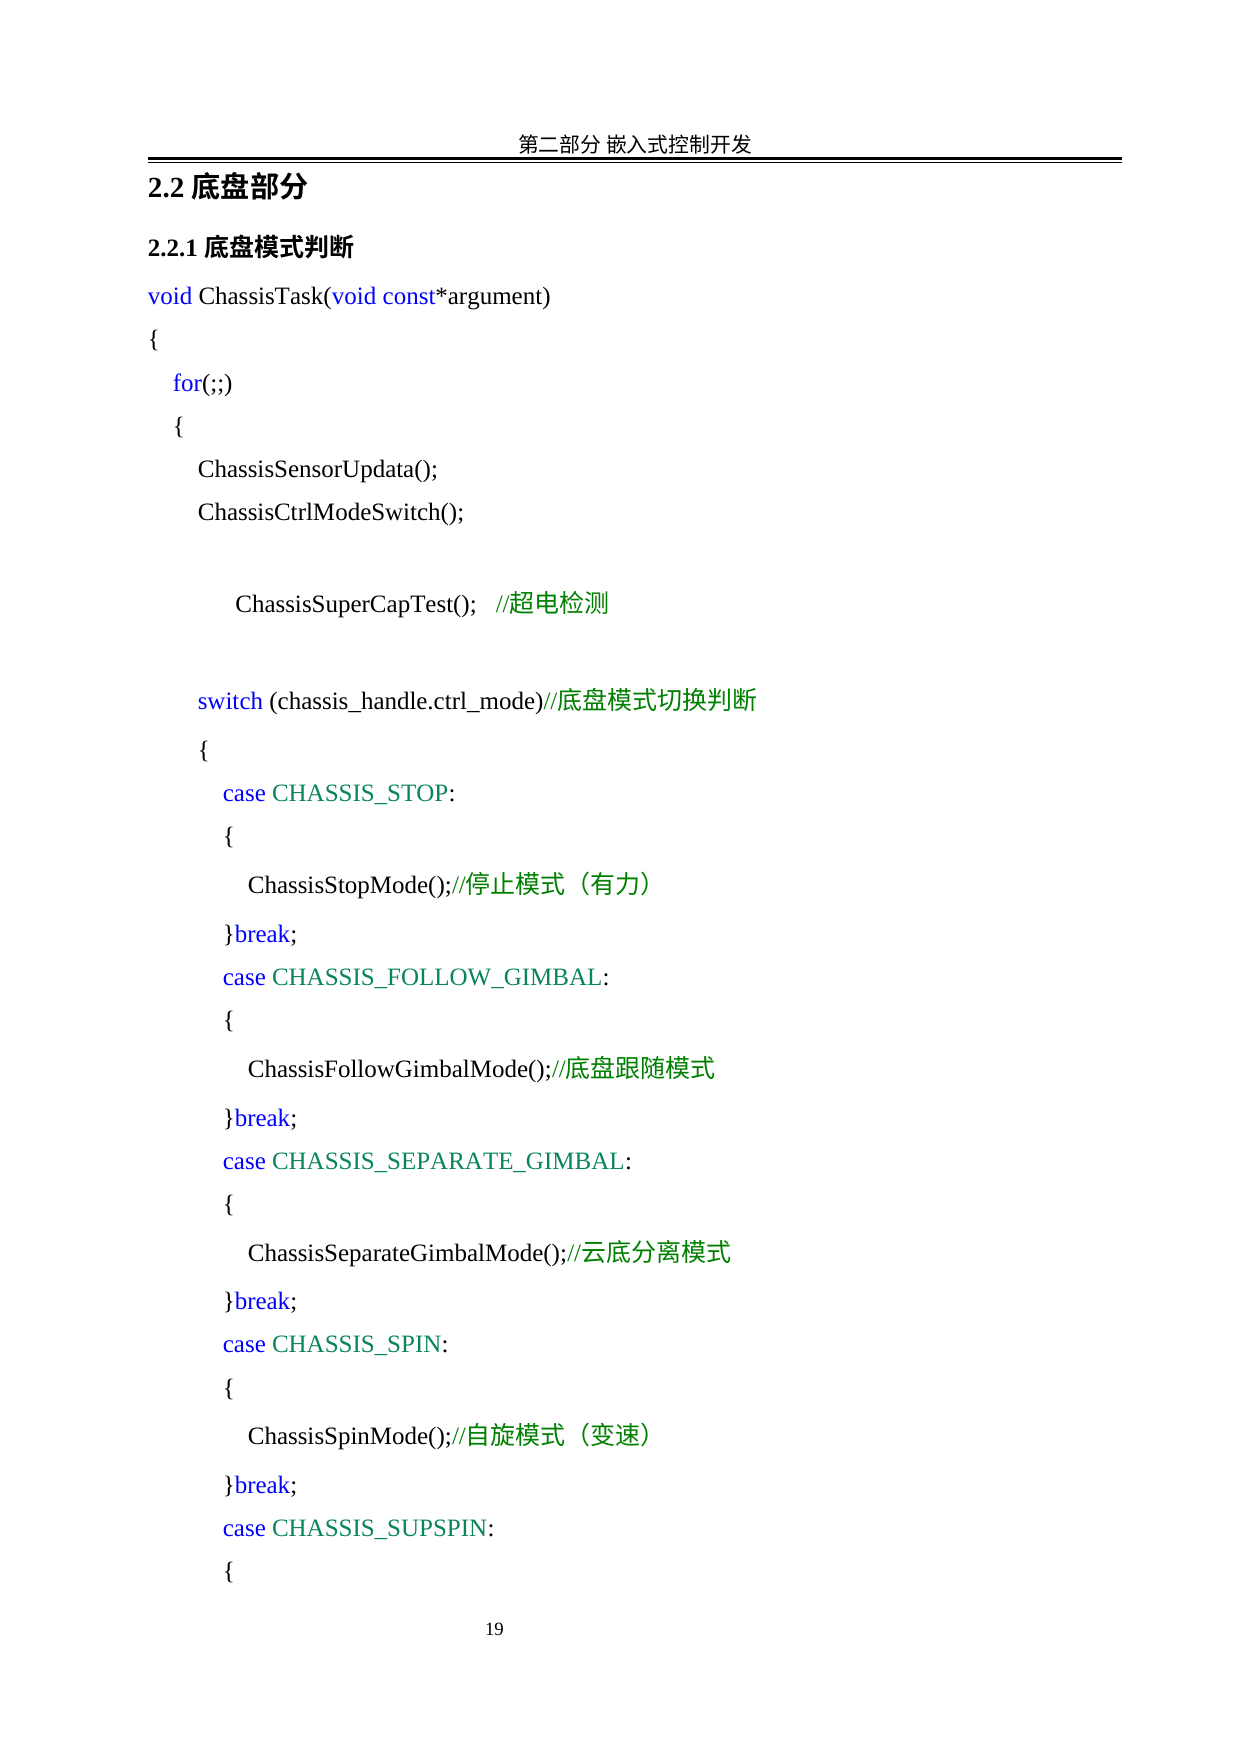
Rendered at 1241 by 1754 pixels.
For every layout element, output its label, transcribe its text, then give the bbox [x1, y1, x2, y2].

text { [148, 735, 1122, 764]
text case CHASSIS_SPIN: [148, 1329, 1122, 1358]
text 2.2 底盘部分 [148, 163, 1122, 206]
text { [148, 411, 1122, 439]
text ChassisSeparateGimbalMode();//云底分离模式 [148, 1232, 1122, 1268]
text { [148, 1005, 1122, 1034]
text case CHASSIS_FOLLOW_GIMBAL: [148, 962, 1122, 991]
text case CHASSIS_SEPARATE_GIMBAL: [148, 1146, 1122, 1174]
text { [148, 821, 1122, 850]
text ChassisSpinMode();//自旋模式（变速） [148, 1416, 1122, 1452]
text case CHASSIS_STOP: [148, 778, 1122, 807]
text }break; [148, 1286, 1122, 1315]
text for(;;) [148, 368, 1122, 396]
text }break; [148, 1470, 1122, 1499]
text { [148, 1373, 1122, 1401]
text }break; [148, 1103, 1122, 1131]
text ChassisSensorUpdata(); [148, 454, 1122, 483]
text ChassisStopMode();//停止模式（有力） [148, 864, 1122, 901]
text ChassisFollowGimbalMode();//底盘跟随模式 [148, 1048, 1122, 1084]
text ChassisCtrlModeSwitch(); [148, 497, 1122, 526]
text ChassisSuperCapTest(); //超电检测 [148, 583, 1122, 619]
text { [148, 324, 1122, 353]
text { [148, 1556, 1122, 1585]
text switch (chassis_handle.ctrl_mode)//底盘模式切换判断 [148, 681, 1122, 717]
text case CHASSIS_SUPSPIN: [148, 1513, 1122, 1542]
text }break; [148, 919, 1122, 948]
text { [148, 1189, 1122, 1218]
text void ChassisTask(void const*argument) [148, 281, 1122, 310]
text 2.2.1 底盘模式判断 [148, 227, 1122, 263]
